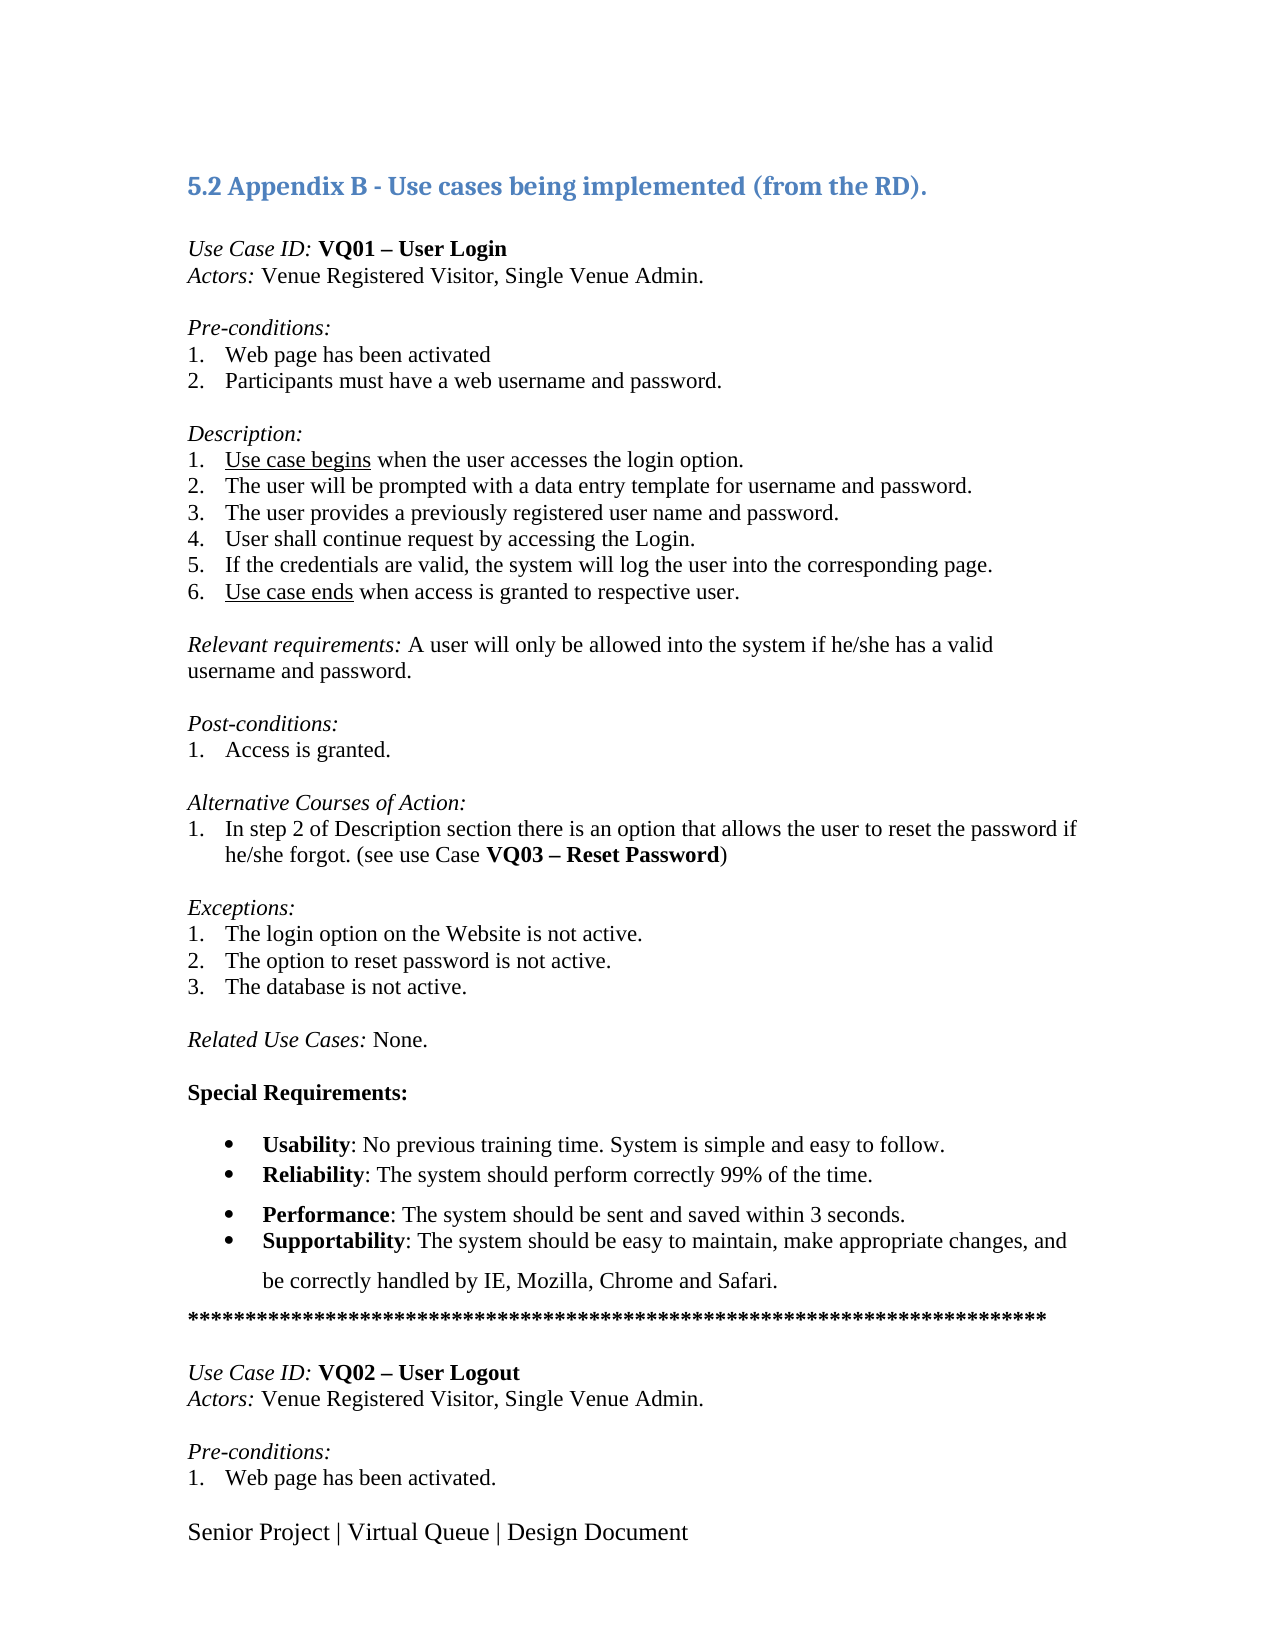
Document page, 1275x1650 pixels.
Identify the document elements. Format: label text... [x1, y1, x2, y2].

text Use Case ID: VQ02 – User Logout [187, 1359, 1087, 1385]
text Pre-conditions: [187, 1438, 1087, 1464]
list In step 2 of Description section there is an option that allows the user to reset the password if he/she forgot. (see use Case VQ03 – Reset Password) [187, 815, 1087, 868]
text Actors: Venue Registered Visitor, Single Venue Admin. [187, 1385, 1087, 1412]
list Performance: The system should be sent and saved within 3 seconds. [225, 1201, 1087, 1227]
list The user will be prompted with a data entry template for username and password. [187, 472, 1087, 499]
list The login option on the Website is not active. [187, 921, 1087, 947]
list User shall continue request by accessing the Login. [187, 525, 1087, 552]
text Pre-conditions: [187, 314, 1087, 341]
list The option to reset password is not active. [187, 947, 1087, 973]
list Reliability: The system should perform correctly 99% of the time. [225, 1162, 1087, 1188]
text Relevant requirements: A user will only be allowed into the system if he/she has a valid username and password. [187, 631, 1087, 683]
text Alternative Courses of Action: [187, 789, 1087, 815]
text *************************************************************************** [187, 1306, 1087, 1333]
list Usability: No previous training time. System is simple and easy to follow. [225, 1131, 1087, 1158]
list Use case begins when the user accesses the login option. [187, 446, 1087, 472]
list The database is not active. [187, 973, 1087, 999]
list The user provides a previously registered user name and password. [187, 499, 1087, 525]
text Post-conditions: [187, 710, 1087, 736]
text Use Case ID: VQ01 – User Login [187, 235, 1087, 262]
text Actors: Venue Registered Visitor, Single Venue Admin. [187, 262, 1087, 288]
list Use case ends when access is granted to respective user. [187, 578, 1087, 604]
text Related Use Cases: None. [187, 1026, 1087, 1052]
list Access is granted. [187, 736, 1087, 762]
list Supportability: The system should be easy to maintain, make appropriate changes, and be correctly handled by IE, Mozilla, Chrome and Safari. [225, 1227, 1087, 1293]
list Participants must have a web username and password. [187, 367, 1087, 393]
text Description: [187, 420, 1087, 446]
list Web page has been activated. [187, 1464, 1087, 1491]
list Web page has been activated [187, 341, 1087, 367]
text Exceptions: [187, 894, 1087, 921]
text Special Requirements: [187, 1079, 1087, 1105]
subtitle 5.2 Appendix B - Use cases being implemented (from the RD). [187, 171, 1087, 202]
list If the credentials are valid, the system will log the user into the corresponding page. [187, 552, 1087, 578]
